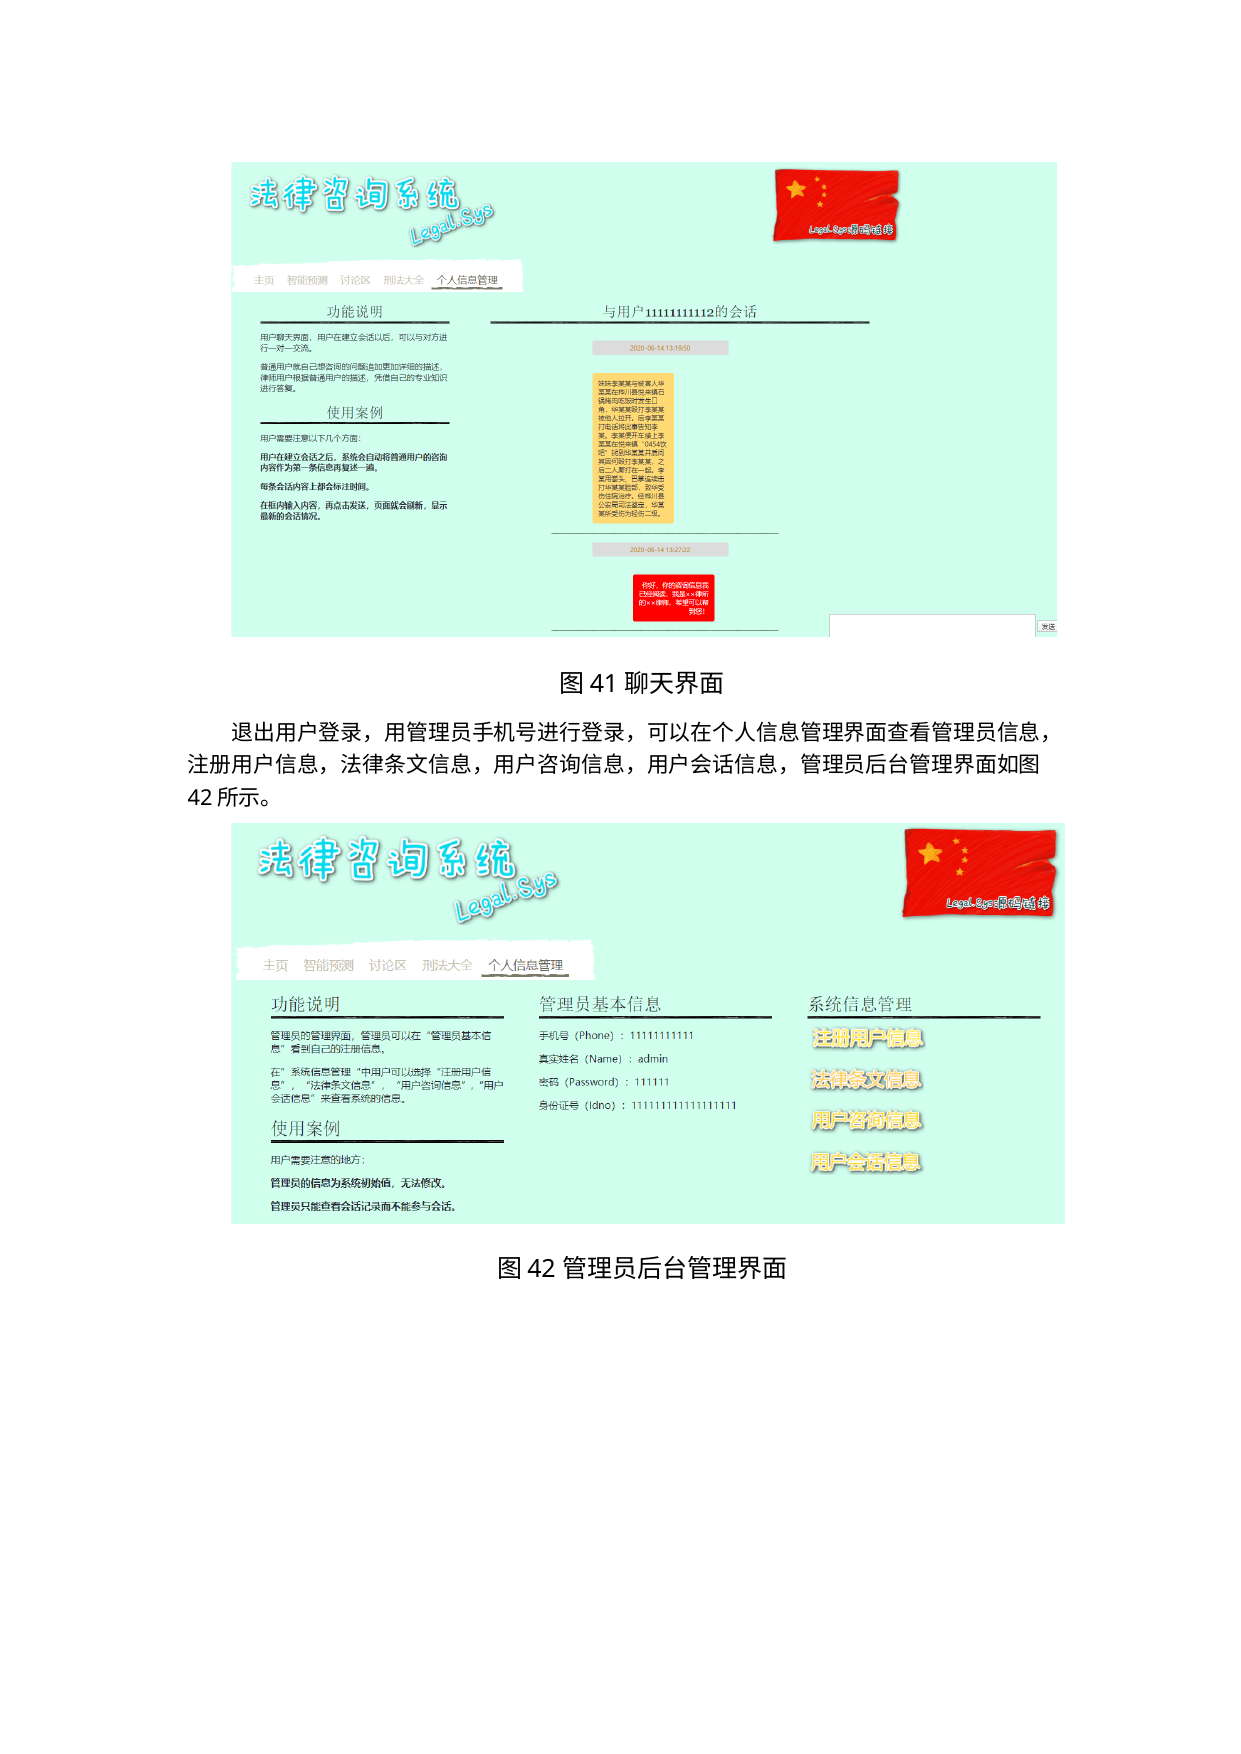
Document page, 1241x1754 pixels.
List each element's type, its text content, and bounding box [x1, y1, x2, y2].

picture [231, 162, 1058, 637]
text 图41 聊天界面 [187, 649, 1053, 714]
text 退出用户登录，用管理员手机号进行登录，可以在个人信息管理界面查看管理员信息，注册用户信息，法律条文信息，用户咨询信息，用户会话信息，管理员后台管理界面如图42所示。 [187, 714, 1053, 812]
picture [231, 823, 1065, 1224]
text 图42 管理员后台管理界面 [187, 1234, 1053, 1299]
